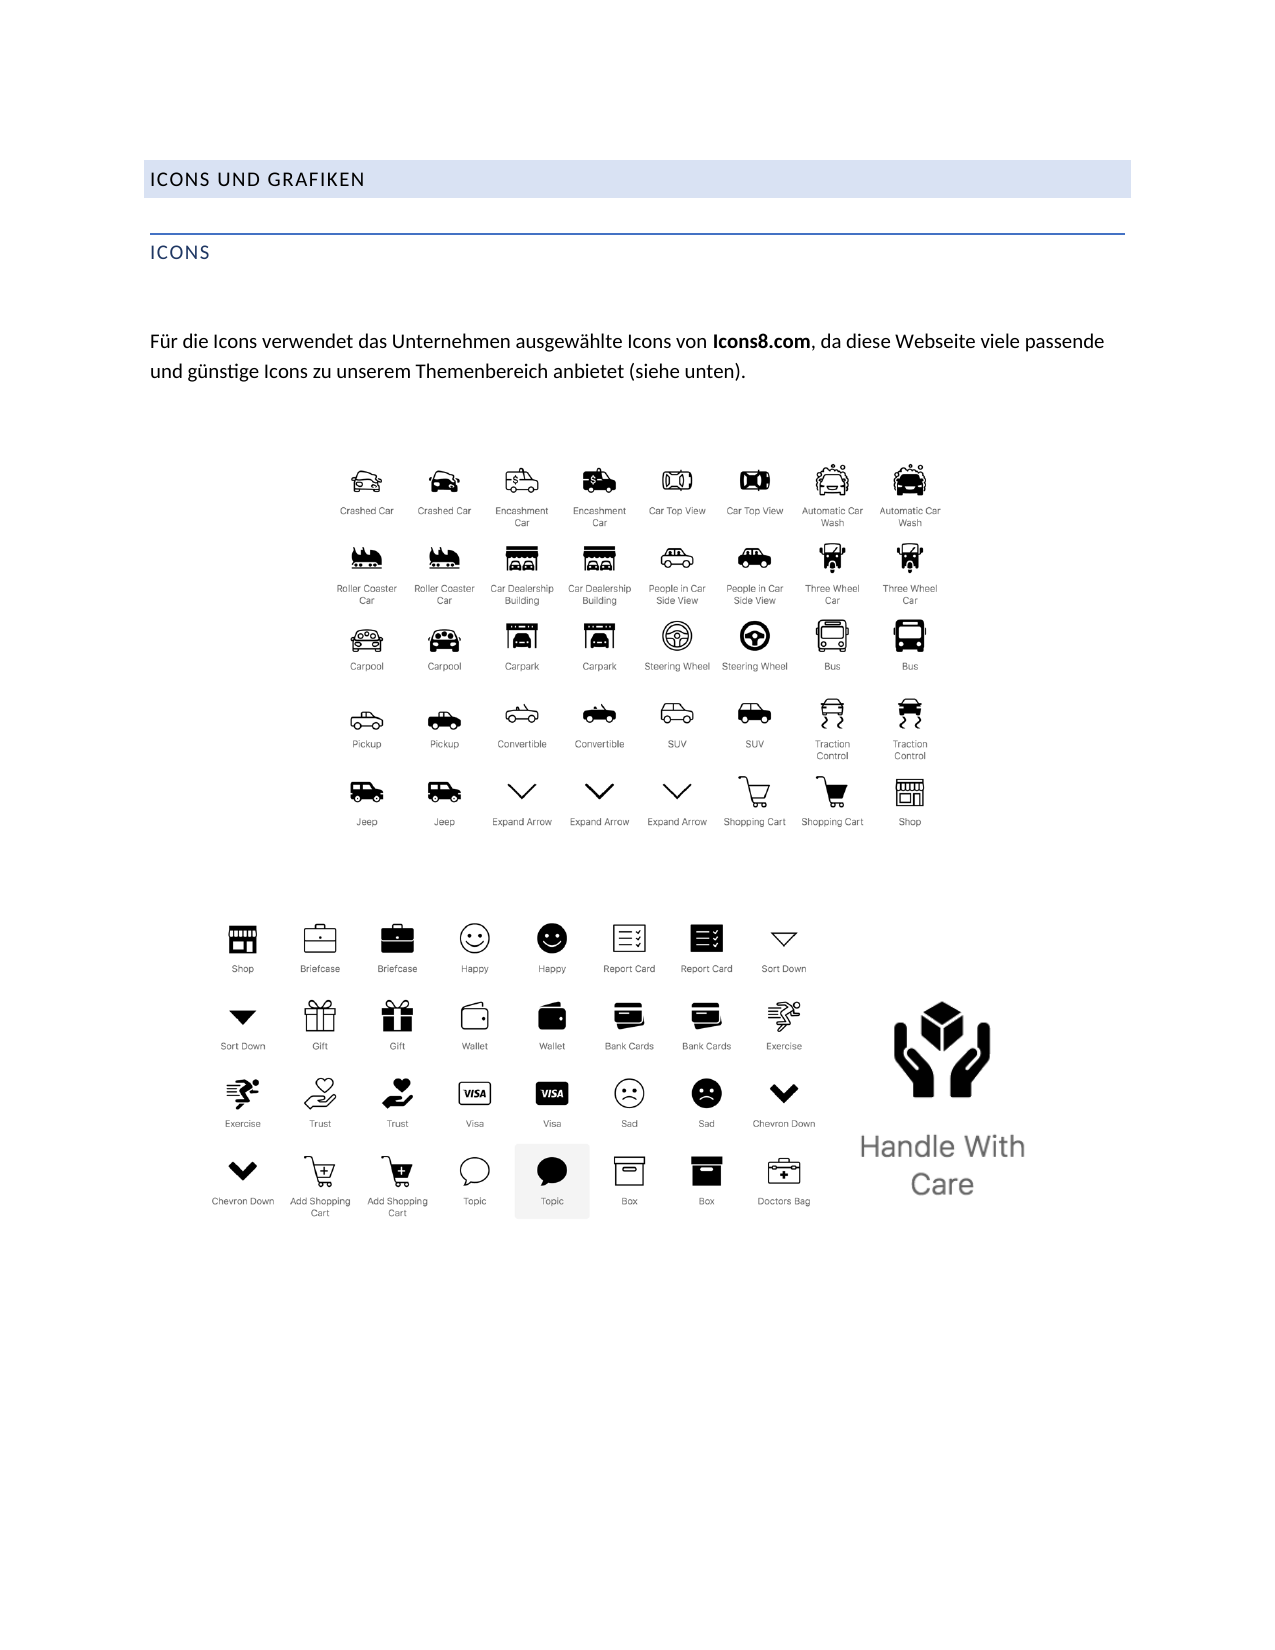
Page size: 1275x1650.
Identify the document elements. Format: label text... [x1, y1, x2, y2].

subtitle Icons und Grafiken [150, 167, 1125, 192]
text Für die Icons verwendet das Unternehmen ausgewählte Icons von Icons8.com, da diese Webseite viele passende und günstige Icons zu unserem Themenbereich anbietet (siehe unten). [150, 329, 1125, 383]
subtitle ICONS [150, 235, 1125, 264]
picture [211, 910, 1064, 1224]
picture [321, 457, 954, 836]
